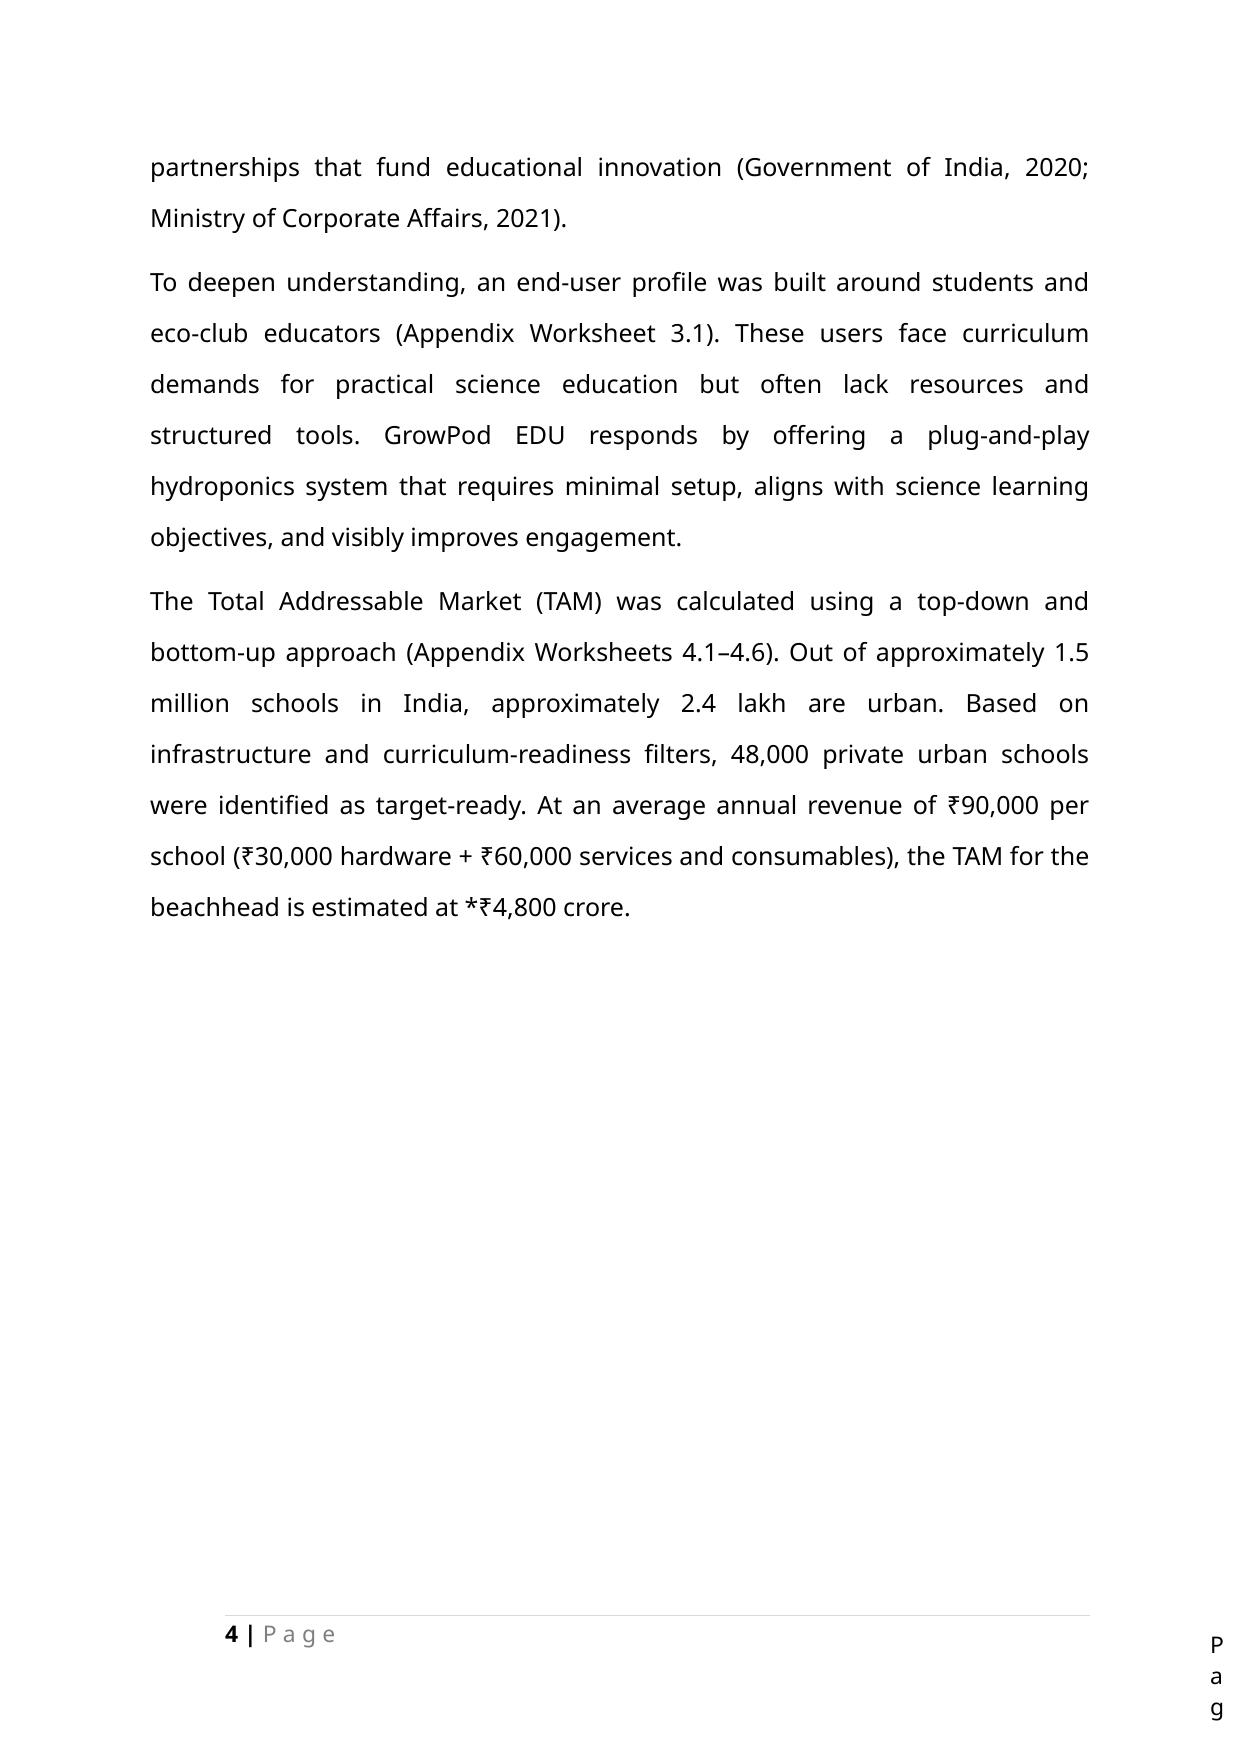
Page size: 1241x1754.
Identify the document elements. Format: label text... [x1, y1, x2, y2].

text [150, 150, 1090, 235]
text The Total Addressable Market (TAM) was calculated using a top-down and bottom-up approach (Appendix Worksheets 4.1–4.6). Out of approximately 1.5 million schools in India, approximately 2.4 lakh are urban. Based on infrastructure and curriculum-readiness filters, 48,000 private urban schools were identified as target-ready. At an average annual revenue of ₹90,000 per school (₹30,000 hardware + ₹60,000 services and consumables), the TAM for the beachhead is estimated at *₹4,800 crore. [150, 583, 1090, 924]
text To deepen understanding, an end-user profile was built around students and eco-club educators (Appendix Worksheet 3.1). These users face curriculum demands for practical science education but often lack resources and structured tools. GrowPod EDU responds by offering a plug-and-play hydroponics system that requires minimal setup, aligns with science learning objectives, and visibly improves engagement. [150, 264, 1090, 554]
